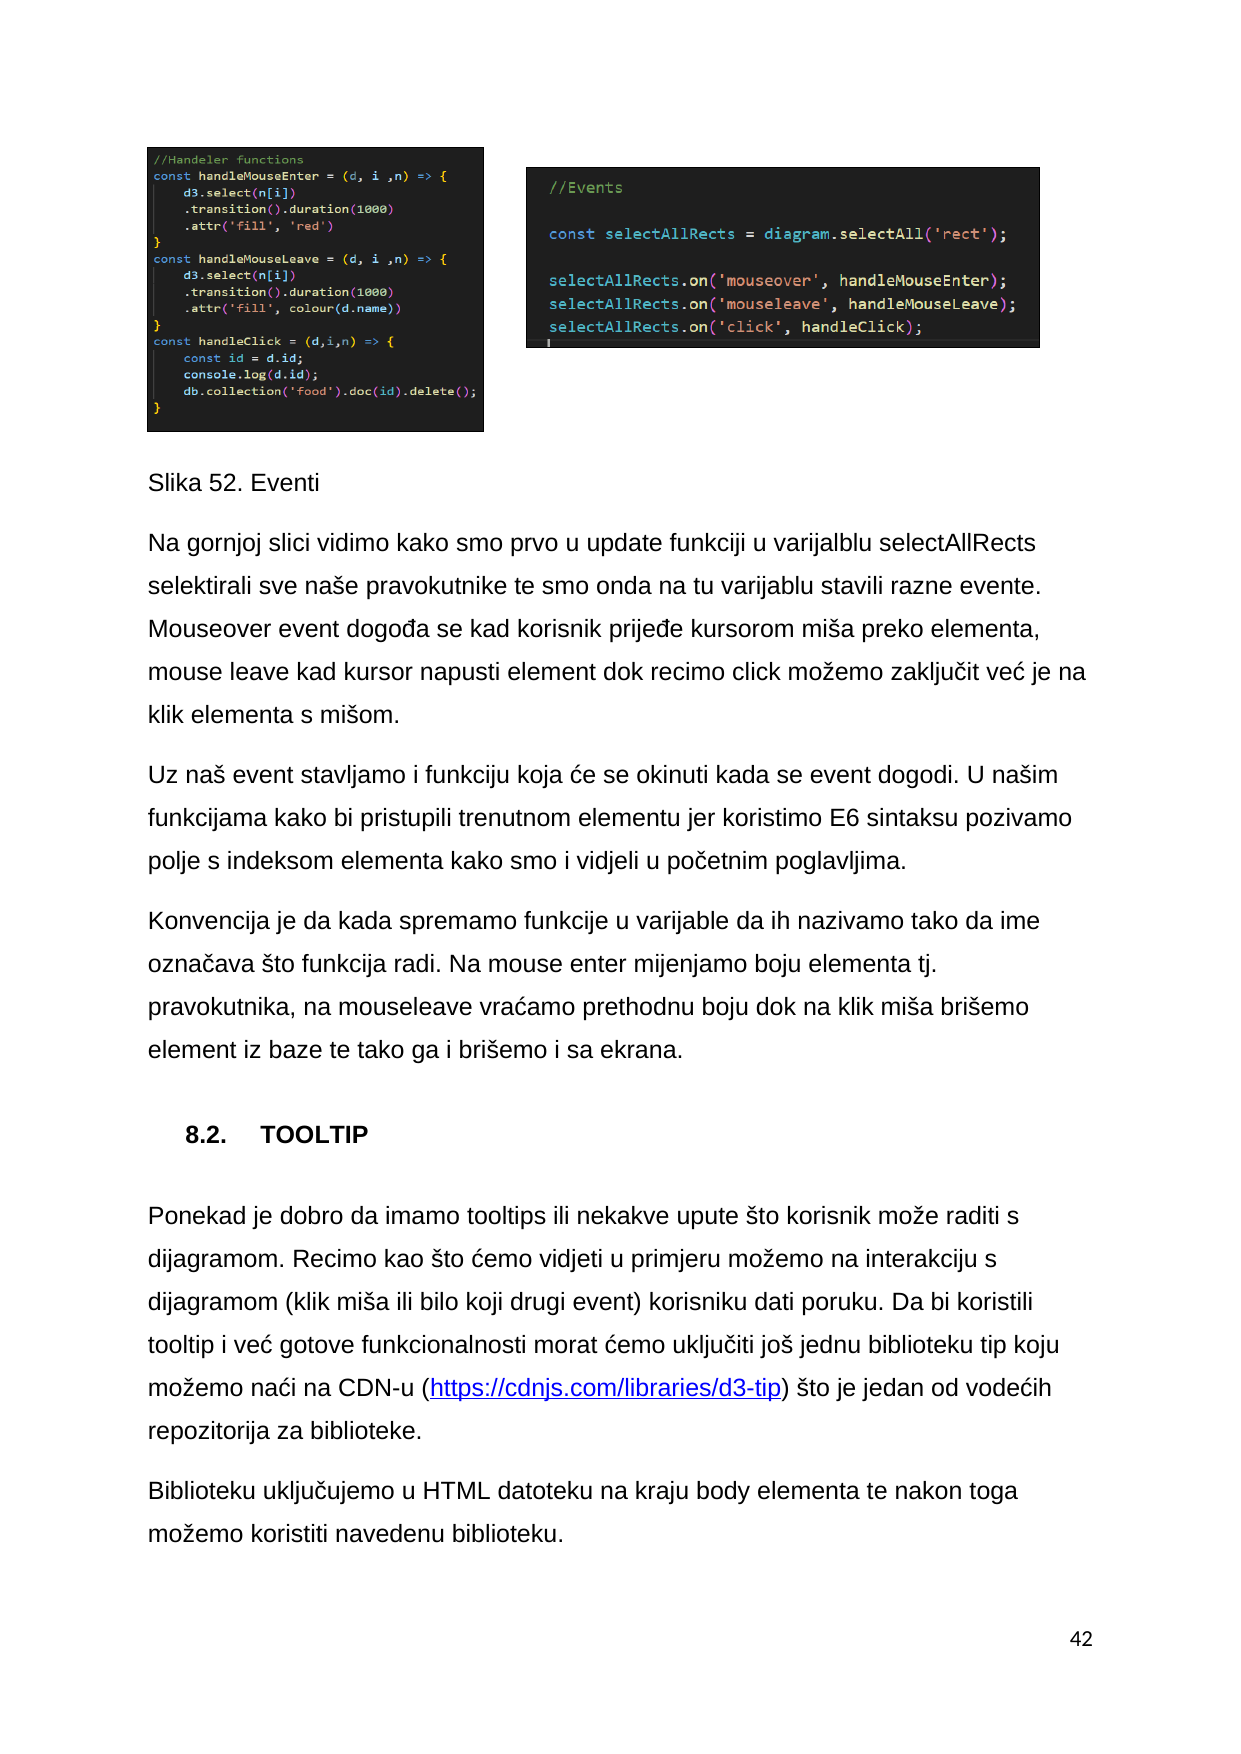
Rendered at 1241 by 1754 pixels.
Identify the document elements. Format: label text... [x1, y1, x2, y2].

picture [148, 148, 483, 431]
text Biblioteku uključujemo u HTML datoteku na kraju body elementa te nakon toga možemo koristiti navedenu biblioteku. [148, 1476, 1093, 1548]
subtitle TOOLTIP [185, 1120, 1093, 1149]
text Konvencija je da kada spremamo funkcije u varijable da ih nazivamo tako da ime označava što funkcija radi. Na mouse enter mijenjamo boju elementa tj. pravokutnika, na mouseleave vraćamo prethodnu boju dok na klik miša brišemo element iz baze te tako ga i brišemo i sa ekrana. [148, 906, 1093, 1064]
text Slika 52. Eventi [148, 468, 1093, 497]
picture [527, 168, 1039, 347]
text Uz naš event stavljamo i funkciju koja će se okinuti kada se event dogodi. U našim funkcijama kako bi pristupili trenutnom elementu jer koristimo E6 sintaksu pozivamo polje s indeksom elementa kako smo i vidjeli u početnim poglavljima. [148, 760, 1093, 875]
text Na gornjoj slici vidimo kako smo prvo u update funkciji u varijalblu selectAllRects selektirali sve naše pravokutnike te smo onda na tu varijablu stavili razne evente. Mouseover event dogođa se kad korisnik prijeđe kursorom miša preko elementa, mouse leave kad kursor napusti element dok recimo click možemo zaključit već je na klik elementa s mišom. [148, 528, 1093, 729]
text Ponekad je dobro da imamo tooltips ili nekakve upute što korisnik može raditi s dijagramom. Recimo kao što ćemo vidjeti u primjeru možemo na interakciju s dijagramom (klik miša ili bilo koji drugi event) korisniku dati poruku. Da bi koristili tooltip i već gotove funkcionalnosti morat ćemo uključiti još jednu biblioteku tip koju možemo naći na CDN-u (https://cdnjs.com/libraries/d3-tip) što je jedan od vodećih repozitorija za biblioteke. [148, 1201, 1093, 1445]
